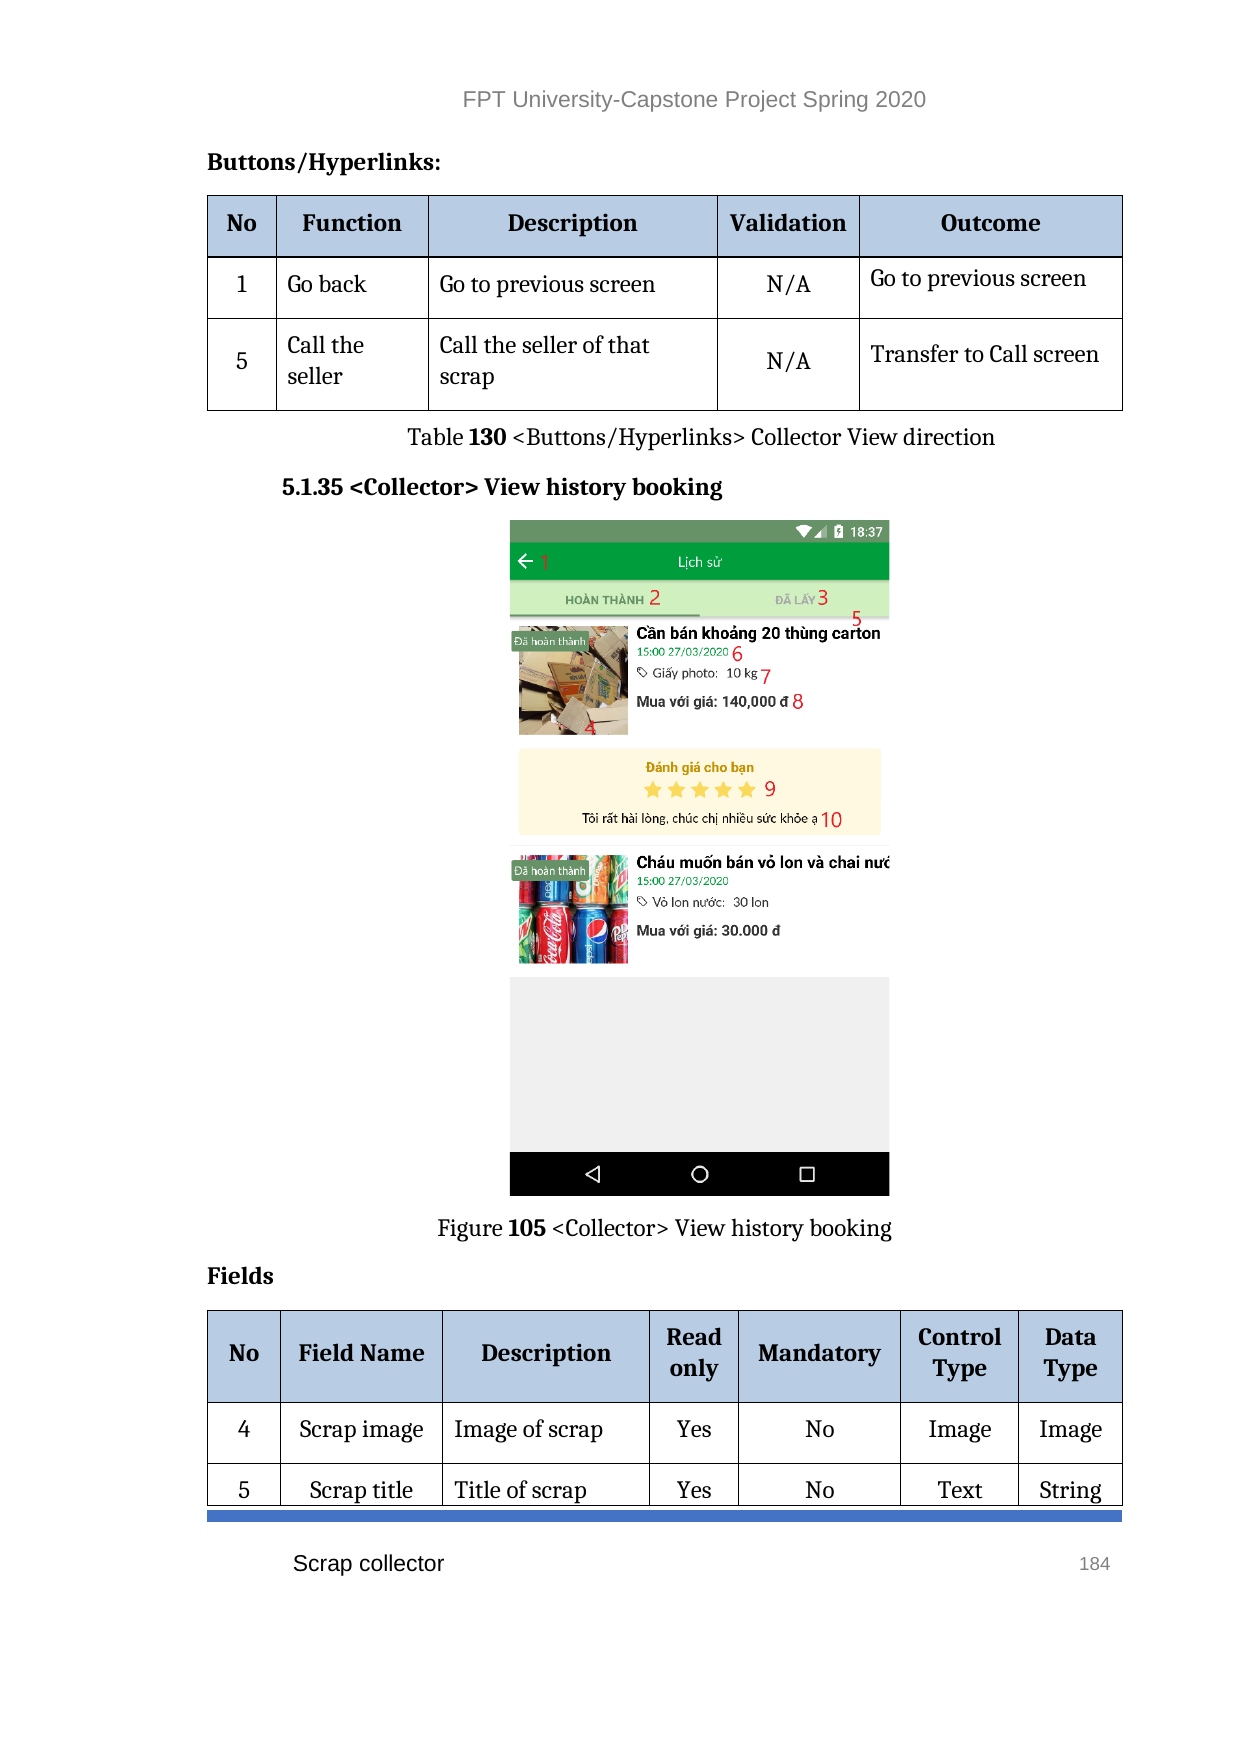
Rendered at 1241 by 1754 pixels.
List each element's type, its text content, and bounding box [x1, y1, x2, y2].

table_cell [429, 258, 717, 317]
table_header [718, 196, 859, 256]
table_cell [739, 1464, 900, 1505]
text Buttons/Hyperlinks: [207, 148, 1122, 176]
picture [509, 520, 890, 1196]
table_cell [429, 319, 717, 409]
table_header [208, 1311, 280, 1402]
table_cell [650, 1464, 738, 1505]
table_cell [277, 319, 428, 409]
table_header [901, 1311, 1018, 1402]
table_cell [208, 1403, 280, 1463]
subtitle 5.1.35 <Collector> View history booking [282, 473, 1122, 501]
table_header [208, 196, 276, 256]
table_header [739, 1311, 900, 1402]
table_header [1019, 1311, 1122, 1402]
text Fields [207, 1262, 1122, 1291]
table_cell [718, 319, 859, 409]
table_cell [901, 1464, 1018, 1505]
text Figure 105 <Collector> View history booking [207, 1214, 1122, 1243]
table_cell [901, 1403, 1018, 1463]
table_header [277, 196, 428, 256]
text Table 130 <Buttons/Hyperlinks> Collector View direction [207, 423, 1122, 452]
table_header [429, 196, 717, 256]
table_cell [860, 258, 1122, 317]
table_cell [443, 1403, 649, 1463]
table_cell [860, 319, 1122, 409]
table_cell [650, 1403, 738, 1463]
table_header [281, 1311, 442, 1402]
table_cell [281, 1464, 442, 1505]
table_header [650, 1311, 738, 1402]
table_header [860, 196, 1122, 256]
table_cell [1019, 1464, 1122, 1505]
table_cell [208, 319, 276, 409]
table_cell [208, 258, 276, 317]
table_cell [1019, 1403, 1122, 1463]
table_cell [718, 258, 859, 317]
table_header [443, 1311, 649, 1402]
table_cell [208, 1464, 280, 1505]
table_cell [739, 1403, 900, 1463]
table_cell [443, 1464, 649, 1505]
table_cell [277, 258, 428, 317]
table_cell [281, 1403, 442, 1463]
